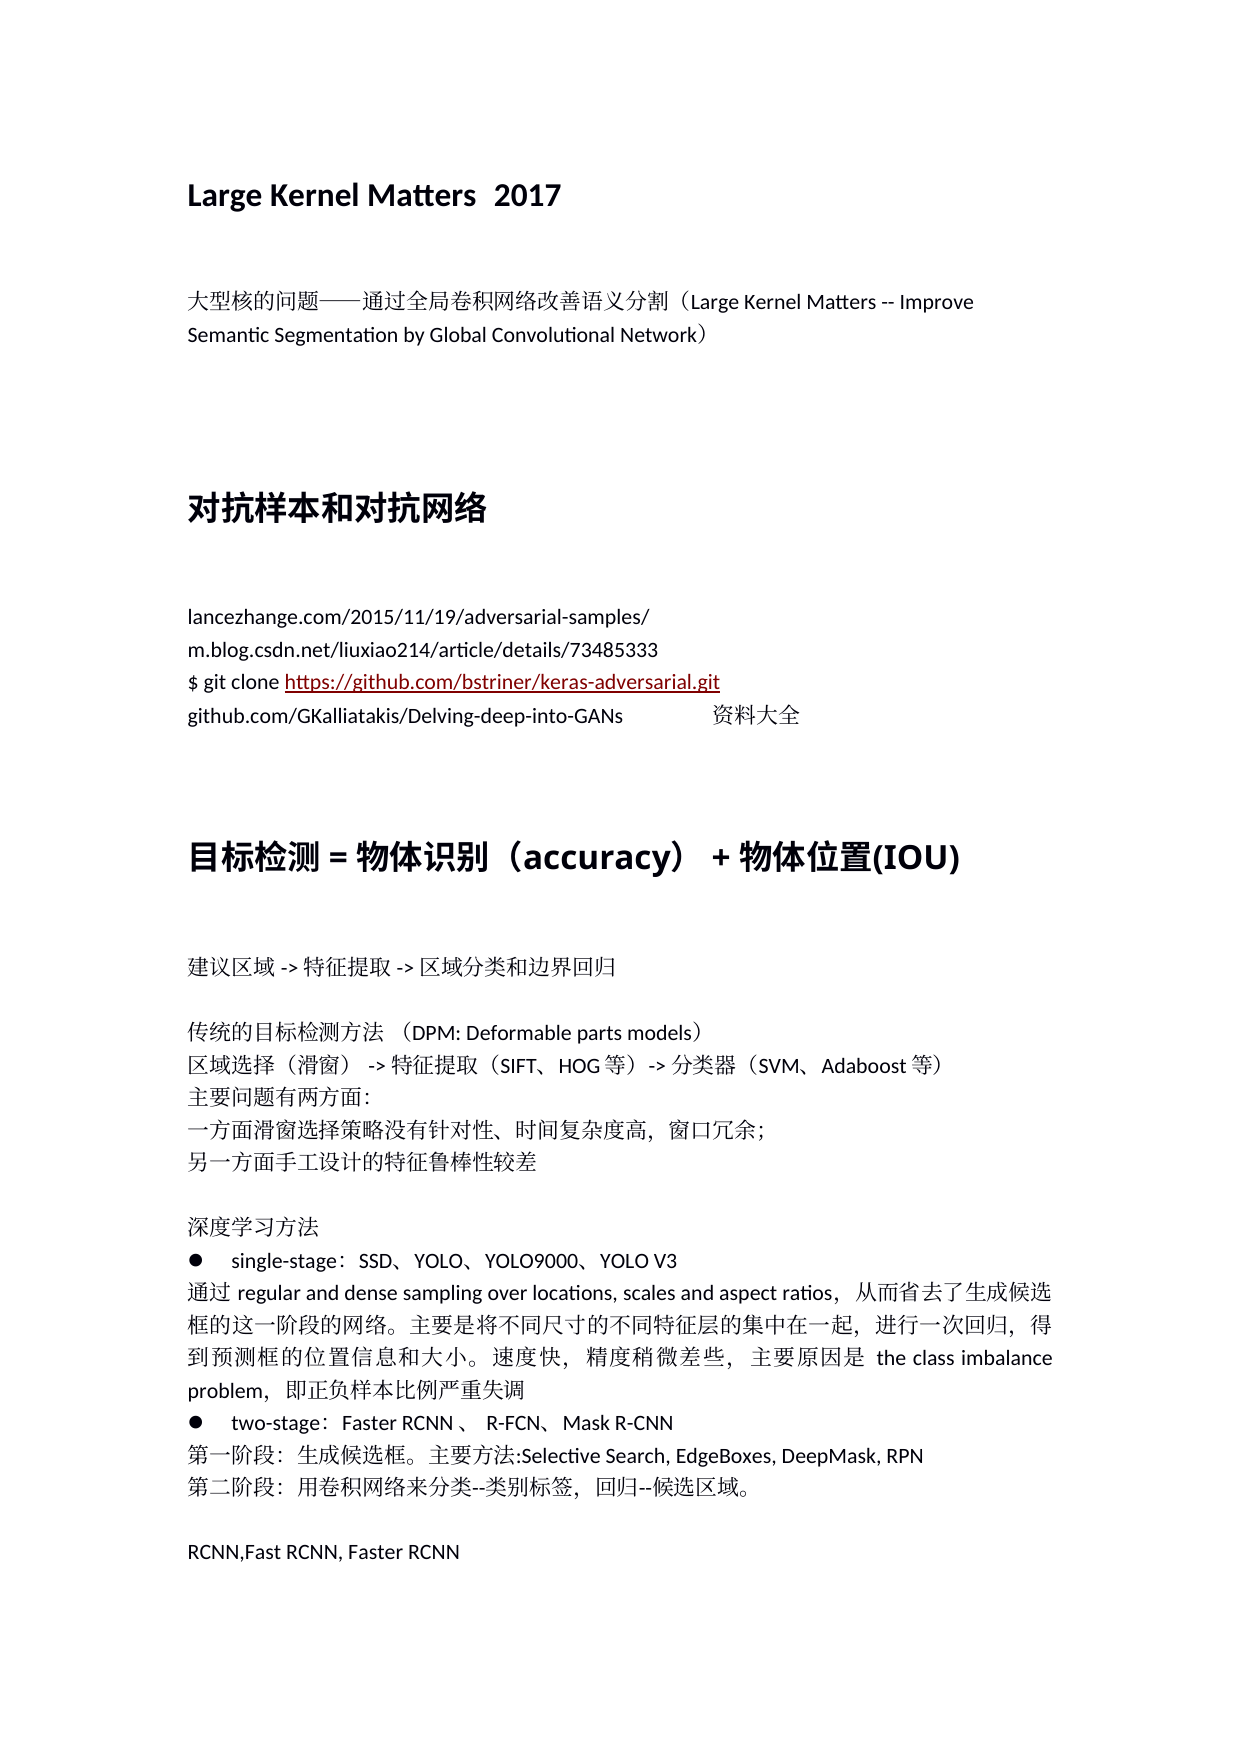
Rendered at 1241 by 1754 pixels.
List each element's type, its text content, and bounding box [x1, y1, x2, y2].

text lancezhange.com/2015/11/19/adversarial-samples/ [187, 601, 1053, 633]
text 第一阶段：生成候选框。主要方法:Selective Search, EdgeBoxes, DeepMask, RPN [187, 1437, 1053, 1470]
text 区域选择（滑窗） -> 特征提取（SIFT、HOG等）-> 分类器（SVM、Adaboost等） [187, 1047, 1053, 1080]
text 大型核的问题——通过全局卷积网络改善语义分割（Large Kernel Matters -- Improve Semantic Segmentation by Global Convolutional Network） [187, 284, 1053, 349]
text $ git clone https://github.com/bstriner/keras-adversarial.git [187, 666, 1053, 698]
text 深度学习方法 [187, 1210, 1053, 1242]
text 另一方面手工设计的特征鲁棒性较差 [187, 1145, 1053, 1177]
subtitle 对抗样本和对抗网络 [187, 473, 1053, 538]
text RCNN,Fast RCNN, Faster RCNN [187, 1535, 1053, 1567]
text github.com/GKalliatakis/Delving-deep-into-GANs 资料大全 [187, 698, 1053, 731]
list two-stage：Faster RCNN 、 R-FCN、Mask R-CNN [187, 1405, 1053, 1437]
subtitle 目标检测 = 物体识别（accuracy） + 物体位置(IOU) [187, 823, 1053, 888]
text 通过 regular and dense sampling over locations, scales and aspect ratios，从而省去了生成候选框的这一阶段的网络。主要是将不同尺寸的不同特征层的集中在一起，进行一次回归，得到预测框的位置信息和大小。速度快，精度稍微差些，主要原因是 the class imbalance problem，即正负样本比例严重失调 [187, 1275, 1053, 1405]
text 主要问题有两方面： [187, 1080, 1053, 1112]
text m.blog.csdn.net/liuxiao214/article/details/73485333 [187, 633, 1053, 666]
subtitle Large Kernel Matters 2017 [187, 162, 1053, 227]
text 第二阶段：用卷积网络来分类--类别标签，回归--候选区域。 [187, 1470, 1053, 1502]
text 建议区域 -> 特征提取 -> 区域分类和边界回归 [187, 950, 1053, 982]
list single-stage：SSD、YOLO、YOLO9000、YOLO V3 [187, 1242, 1053, 1275]
text 传统的目标检测方法 （DPM: Deformable parts models） [187, 1015, 1053, 1047]
text 一方面滑窗选择策略没有针对性、时间复杂度高，窗口冗余； [187, 1112, 1053, 1145]
